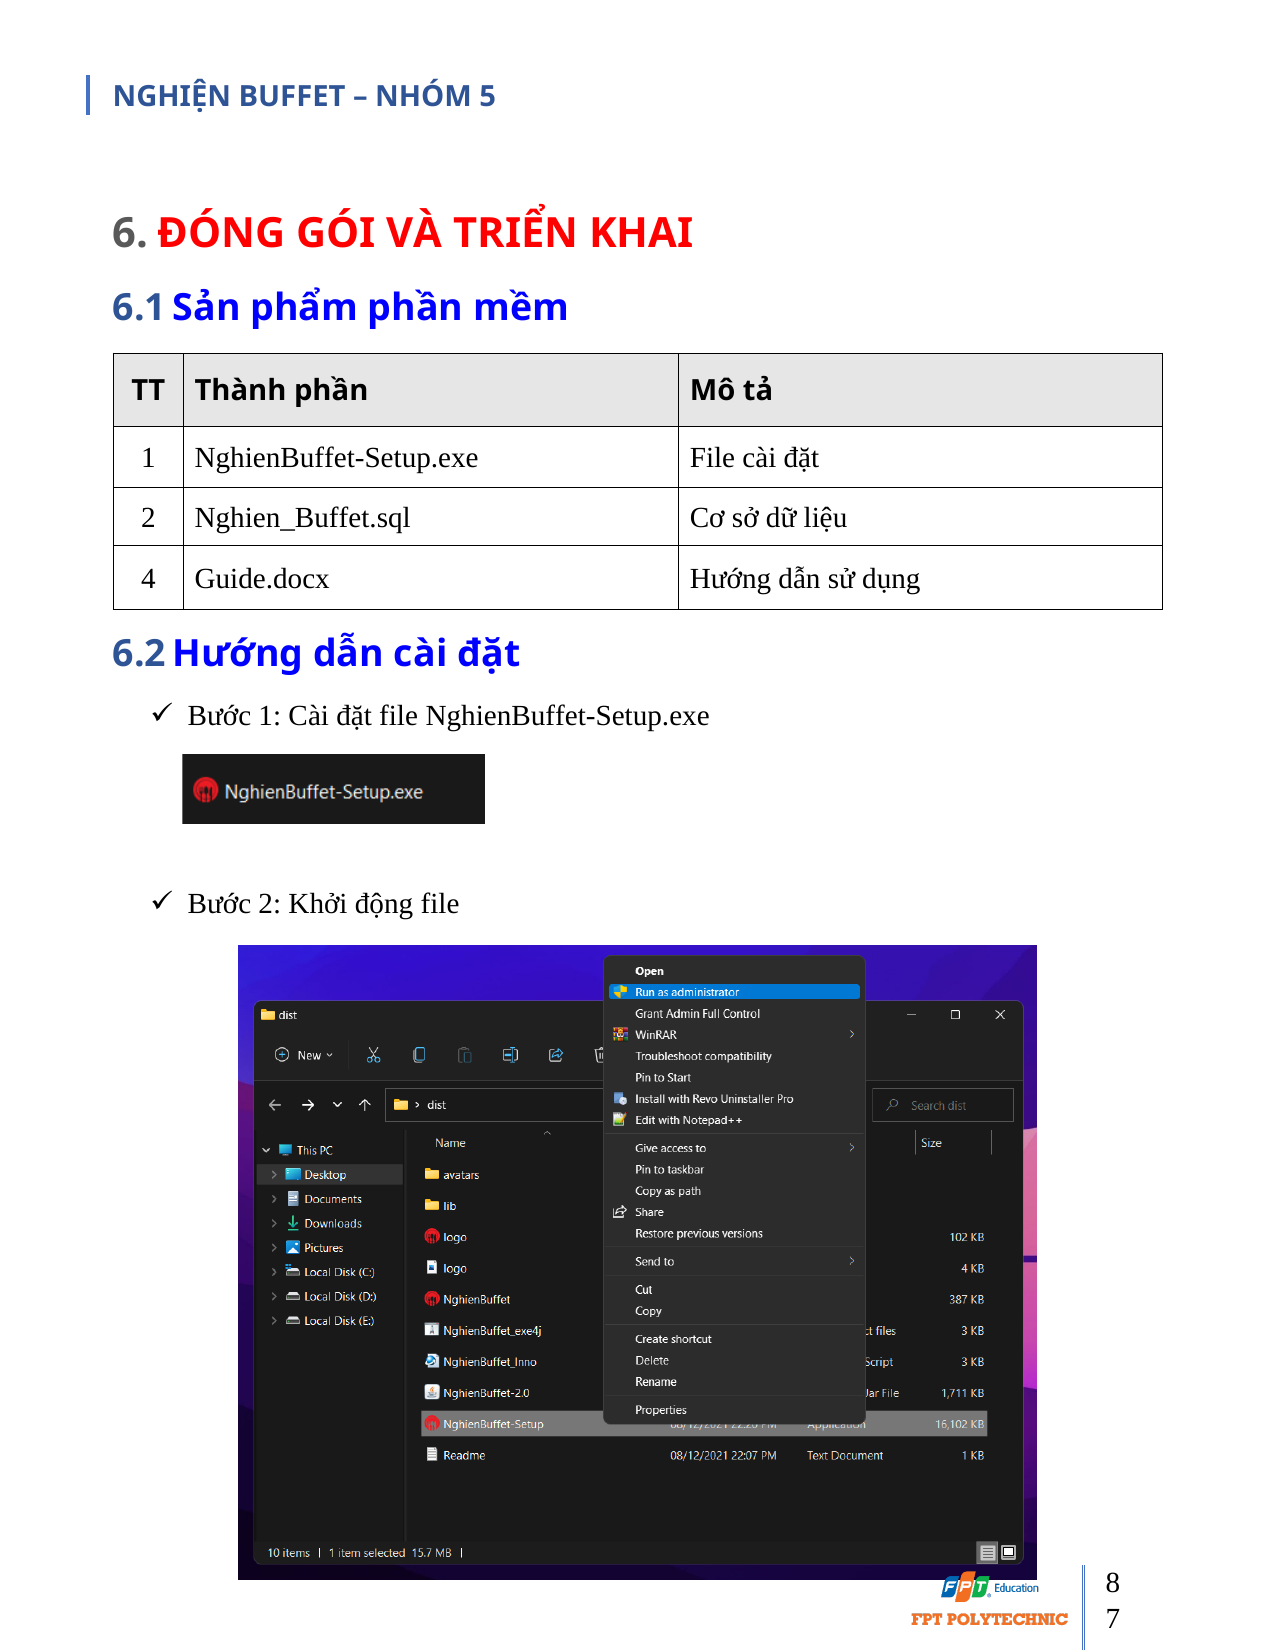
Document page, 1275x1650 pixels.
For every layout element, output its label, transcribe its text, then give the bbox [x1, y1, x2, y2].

table_cell File cài đặt [679, 427, 1162, 487]
table_cell Guide.docx [184, 546, 678, 609]
table_cell 4 [114, 546, 183, 609]
table_cell 1 [114, 427, 183, 487]
list Bước 2: Khởi động file [150, 886, 1162, 920]
table_header Mô tả [679, 354, 1162, 426]
subtitle Sản phẩm phần mềm [112, 281, 1162, 332]
picture [238, 945, 1073, 1630]
list Bước 1: Cài đặt file NghienBuffet-Setup.exe [150, 698, 1162, 732]
table_cell Hướng dẫn sử dụng [679, 546, 1162, 609]
table_header TT [114, 354, 183, 426]
subtitle Hướng dẫn cài đặt [112, 627, 1162, 678]
subtitle ĐÓNG GÓI VÀ TRIỂN KHAI [112, 203, 1162, 259]
table_cell NghienBuffet-Setup.exe [184, 427, 678, 487]
table_cell 2 [114, 488, 183, 545]
picture [182, 754, 485, 824]
table_cell Nghien_Buffet.sql [184, 488, 678, 545]
table_cell Cơ sở dữ liệu [679, 488, 1162, 545]
table_header Thành phần [184, 354, 678, 426]
